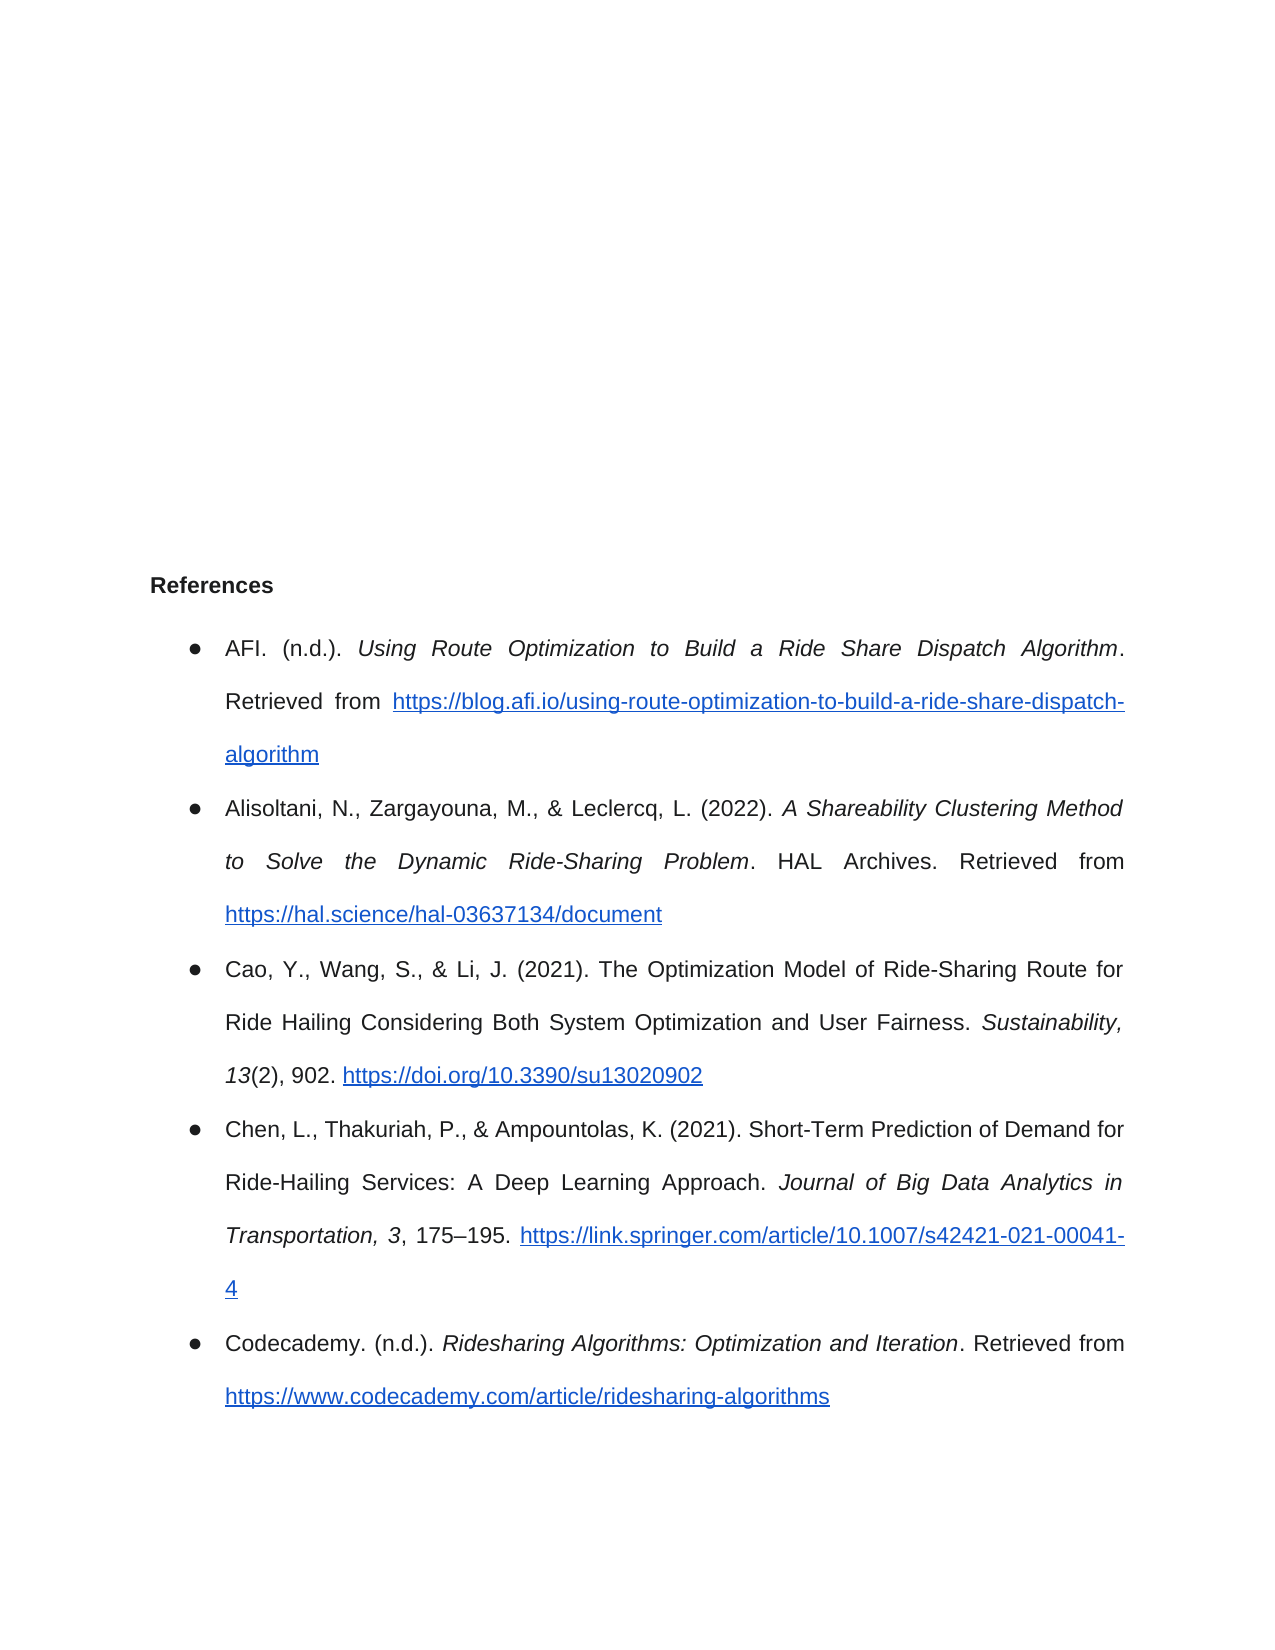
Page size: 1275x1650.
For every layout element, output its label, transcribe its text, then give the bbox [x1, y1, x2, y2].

list Alisoltani, N., Zargayouna, M., & Leclercq, L. (2022). A Shareability Clustering Method to Solve the Dynamic Ride-Sharing Problem. HAL Archives. Retrieved from https://hal.science/hal-03637134/document [187, 793, 1125, 927]
list Codecademy. (n.d.). Ridesharing Algorithms: Optimization and Iteration. Retrieved from https://www.codecademy.com/article/ridesharing-algorithms [187, 1327, 1125, 1409]
subtitle References [150, 572, 1125, 598]
list AFI. (n.d.). Using Route Optimization to Build a Ride Share Dispatch Algorithm. Retrieved from https://blog.afi.io/using-route-optimization-to-build-a-ride-share-dispatch-algorithm [187, 633, 1125, 767]
list Chen, L., Thakuriah, P., & Ampountolas, K. (2021). Short-Term Prediction of Demand for Ride-Hailing Services: A Deep Learning Approach. Journal of Big Data Analytics in Transportation, 3, 175–195. https://link.springer.com/article/10.1007/s42421-021-00041-4 [187, 1114, 1125, 1301]
list Cao, Y., Wang, S., & Li, J. (2021). The Optimization Model of Ride-Sharing Route for Ride Hailing Considering Both System Optimization and User Fairness. Sustainability, 13(2), 902. https://doi.org/10.3390/su13020902 [187, 954, 1125, 1088]
